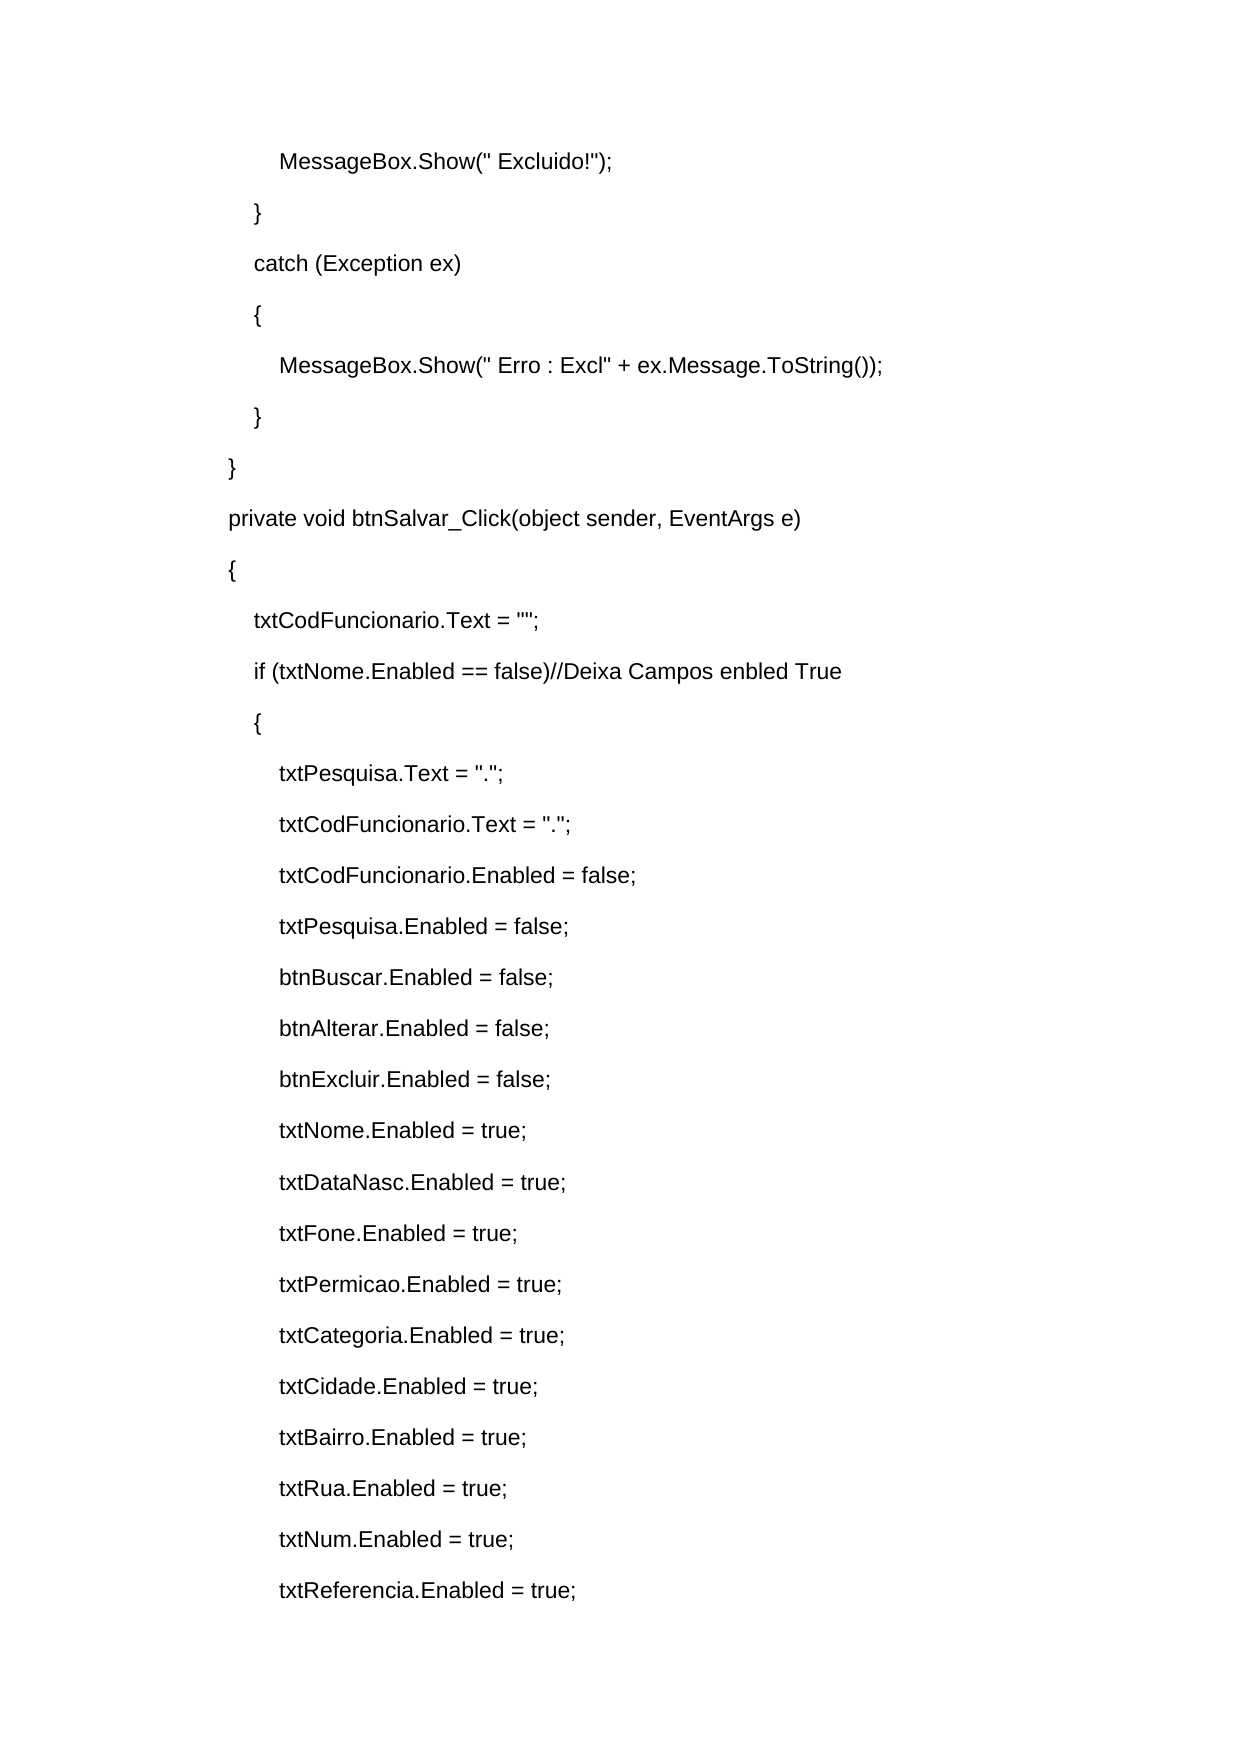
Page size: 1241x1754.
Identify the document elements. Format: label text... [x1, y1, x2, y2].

text catch (Exception ex) [177, 250, 1063, 276]
text txtPesquisa.Text = "."; [177, 760, 1063, 786]
text MessageBox.Show(" Erro : Excl" + ex.Message.ToString()); [177, 352, 1063, 378]
text btnAlterar.Enabled = false; [177, 1015, 1063, 1042]
text } [177, 454, 1063, 480]
text txtNum.Enabled = true; [177, 1526, 1063, 1552]
text txtCodFuncionario.Enabled = false; [177, 862, 1063, 888]
text txtPesquisa.Enabled = false; [177, 913, 1063, 939]
text txtReferencia.Enabled = true; [177, 1577, 1063, 1603]
text MessageBox.Show(" Excluido!"); [177, 148, 1063, 174]
text { [177, 709, 1063, 735]
text txtNome.Enabled = true; [177, 1117, 1063, 1144]
text txtDataNasc.Enabled = true; [177, 1168, 1063, 1195]
text txtPermicao.Enabled = true; [177, 1271, 1063, 1297]
text txtFone.Enabled = true; [177, 1219, 1063, 1246]
text btnExcluir.Enabled = false; [177, 1066, 1063, 1093]
text { [177, 301, 1063, 327]
text txtRua.Enabled = true; [177, 1475, 1063, 1501]
text { [177, 556, 1063, 582]
text txtCategoria.Enabled = true; [177, 1322, 1063, 1348]
text private void btnSalvar_Click(object sender, EventArgs e) [177, 505, 1063, 531]
text if (txtNome.Enabled == false)//Deixa Campos enbled True [177, 658, 1063, 684]
text txtCodFuncionario.Text = ""; [177, 607, 1063, 633]
text txtCidade.Enabled = true; [177, 1373, 1063, 1399]
text btnBuscar.Enabled = false; [177, 964, 1063, 991]
text } [177, 199, 1063, 225]
text txtBairro.Enabled = true; [177, 1424, 1063, 1450]
text txtCodFuncionario.Text = "."; [177, 811, 1063, 837]
text } [177, 403, 1063, 429]
